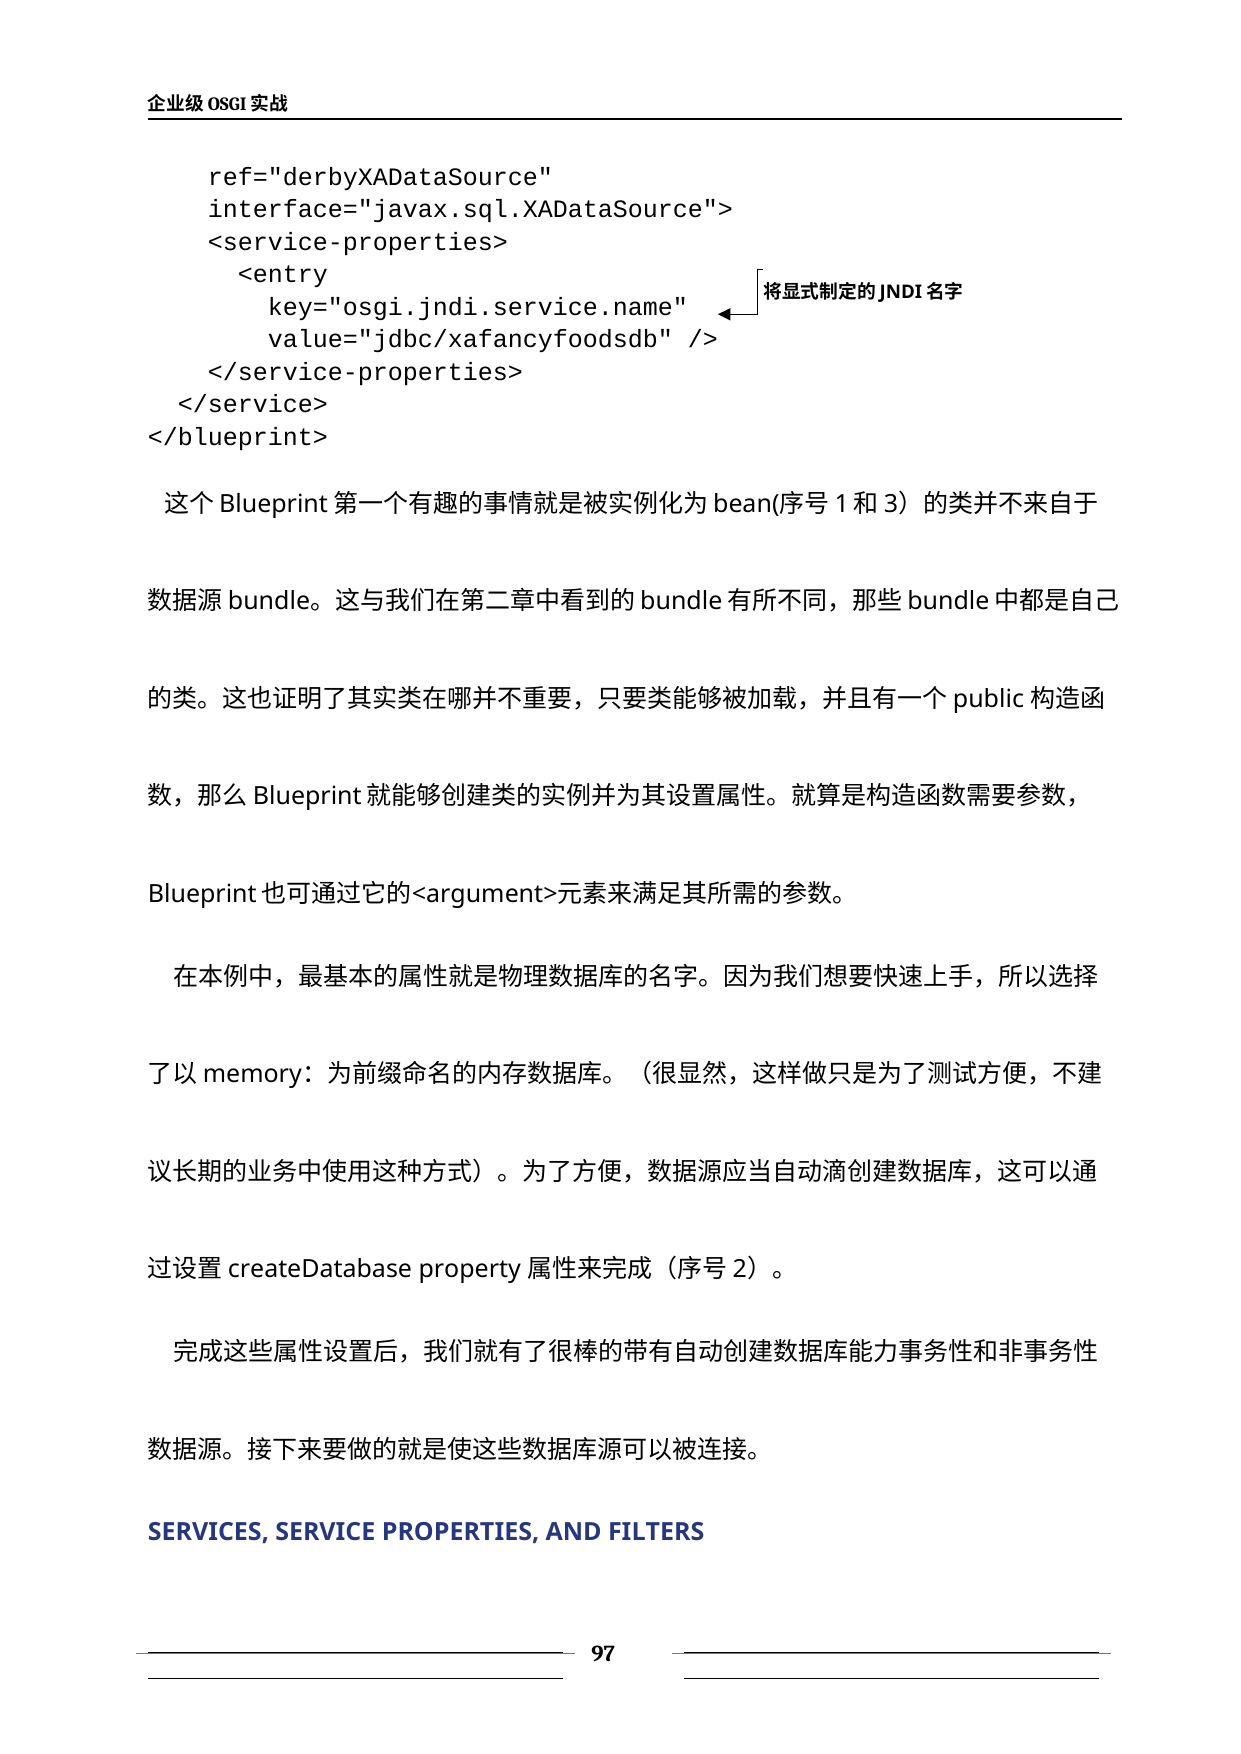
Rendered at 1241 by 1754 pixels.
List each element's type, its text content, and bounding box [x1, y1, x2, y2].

text ref="derbyXADataSource" [148, 162, 1122, 194]
text <service-properties> [148, 227, 1122, 259]
text 在本例中，最基本的属性就是物理数据库的名字。因为我们想要快速上手，所以选择了以memory：为前缀命名的内存数据库。（很显然，这样做只是为了测试方便，不建议长期的业务中使用这种方式）。为了方便，数据源应当自动滴创建数据库，这可以通过设置createDatabase property 属性来完成（序号2）。 [148, 942, 1122, 1299]
text value="jdbc/xafancyfoodsdb" /> [148, 324, 1122, 357]
text 完成这些属性设置后，我们就有了很棒的带有自动创建数据库能力事务性和非事务性数据源。接下来要做的就是使这些数据库源可以被连接。 [148, 1317, 1122, 1480]
text key="osgi.jndi.service.name" [148, 292, 1122, 324]
text SERVICES, SERVICE PROPERTIES, AND FILTERS [148, 1498, 1122, 1563]
text interface="javax.sql.XADataSource"> [148, 194, 1122, 227]
text <entry [148, 259, 1122, 292]
text 这个Blueprint第一个有趣的事情就是被实例化为bean(序号1和3）的类并不来自于数据源bundle。这与我们在第二章中看到的bundle有所不同，那些bundle中都是自己的类。这也证明了其实类在哪并不重要，只要类能够被加载，并且有一个public 构造函数，那么Blueprint就能够创建类的实例并为其设置属性。就算是构造函数需要参数，Blueprint也可通过它的<argument>元素来满足其所需的参数。 [148, 469, 1122, 924]
text </blueprint> [148, 422, 1122, 454]
text </service> [148, 389, 1122, 422]
text </service-properties> [148, 357, 1122, 389]
